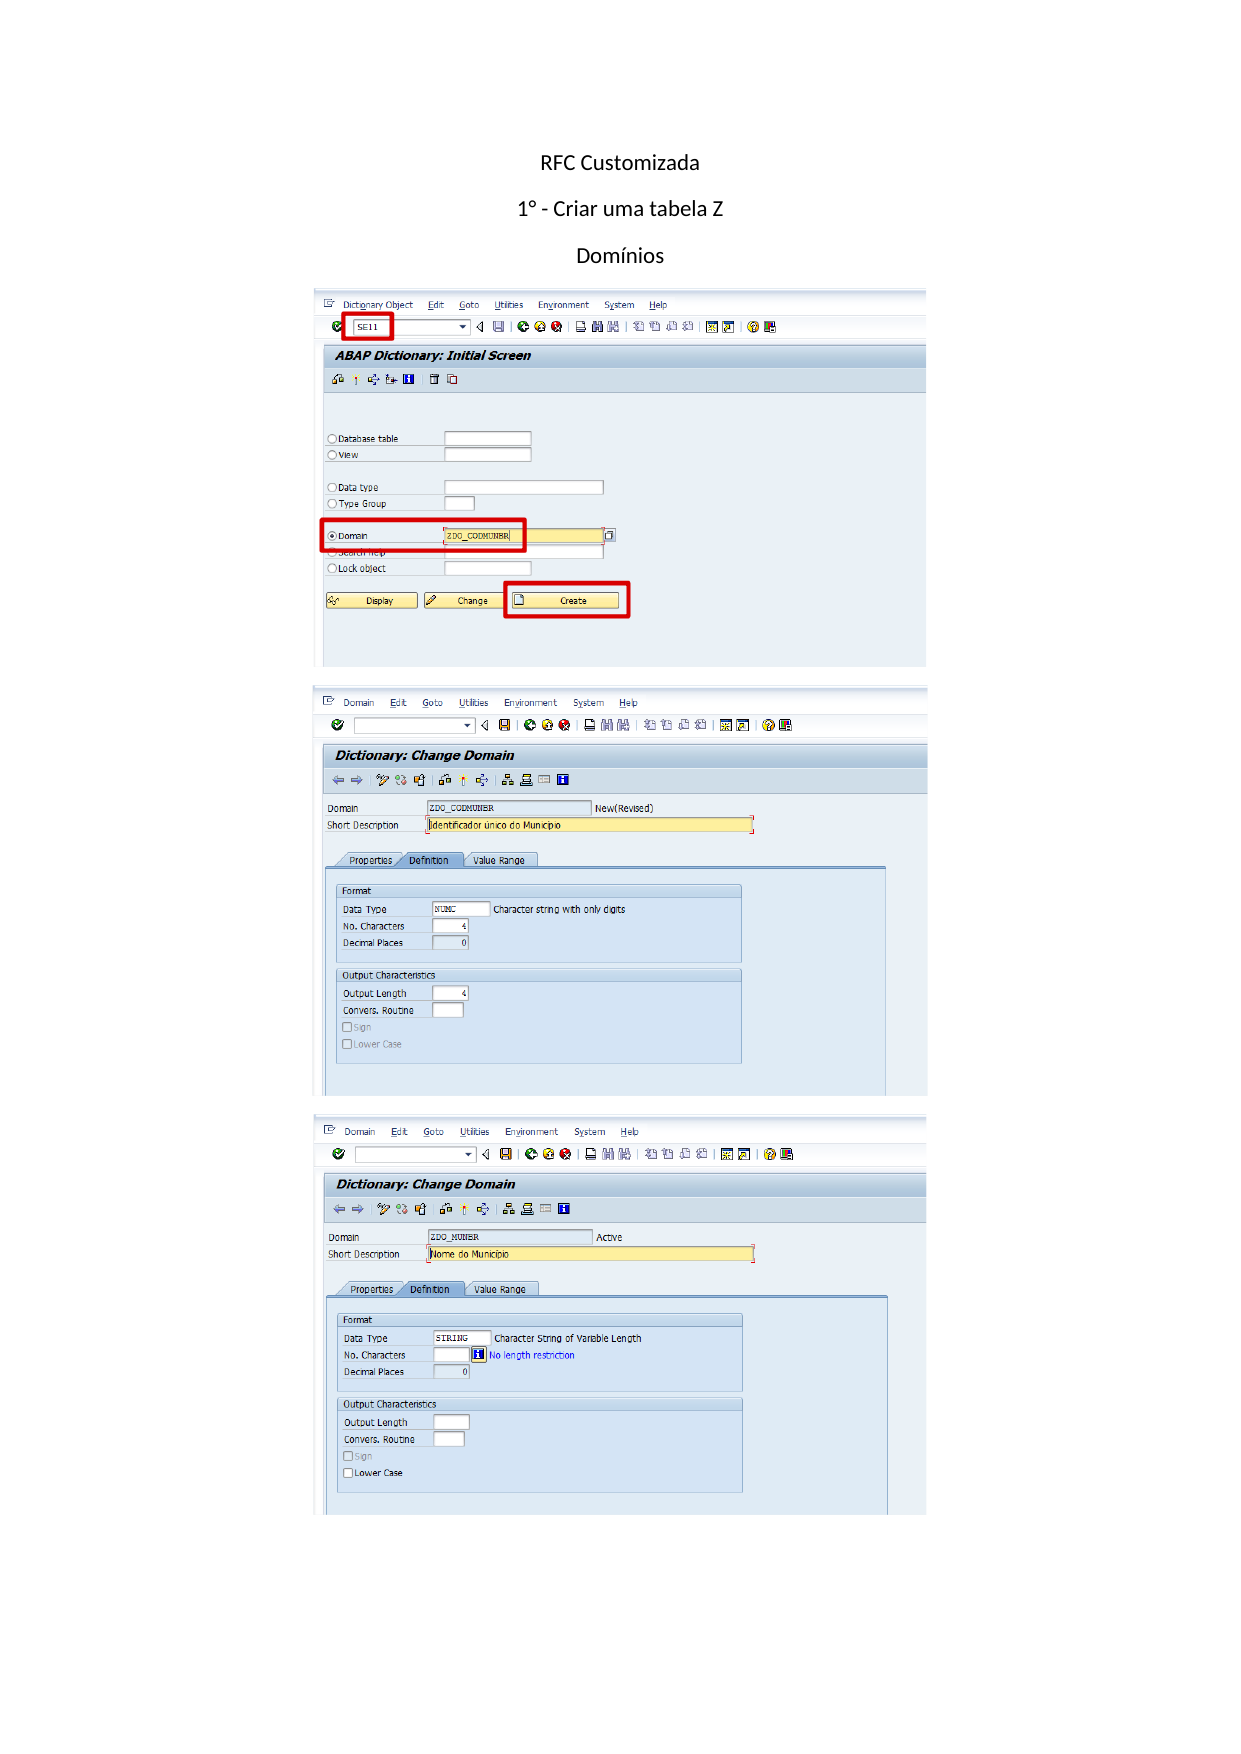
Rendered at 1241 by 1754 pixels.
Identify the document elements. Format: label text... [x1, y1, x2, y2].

picture [312, 685, 928, 1096]
text RFC Customizada [177, 148, 1063, 176]
picture [313, 288, 927, 667]
text Domínios [177, 241, 1063, 269]
picture [313, 1114, 927, 1515]
text 1° - Criar uma tabela Z [177, 194, 1063, 222]
